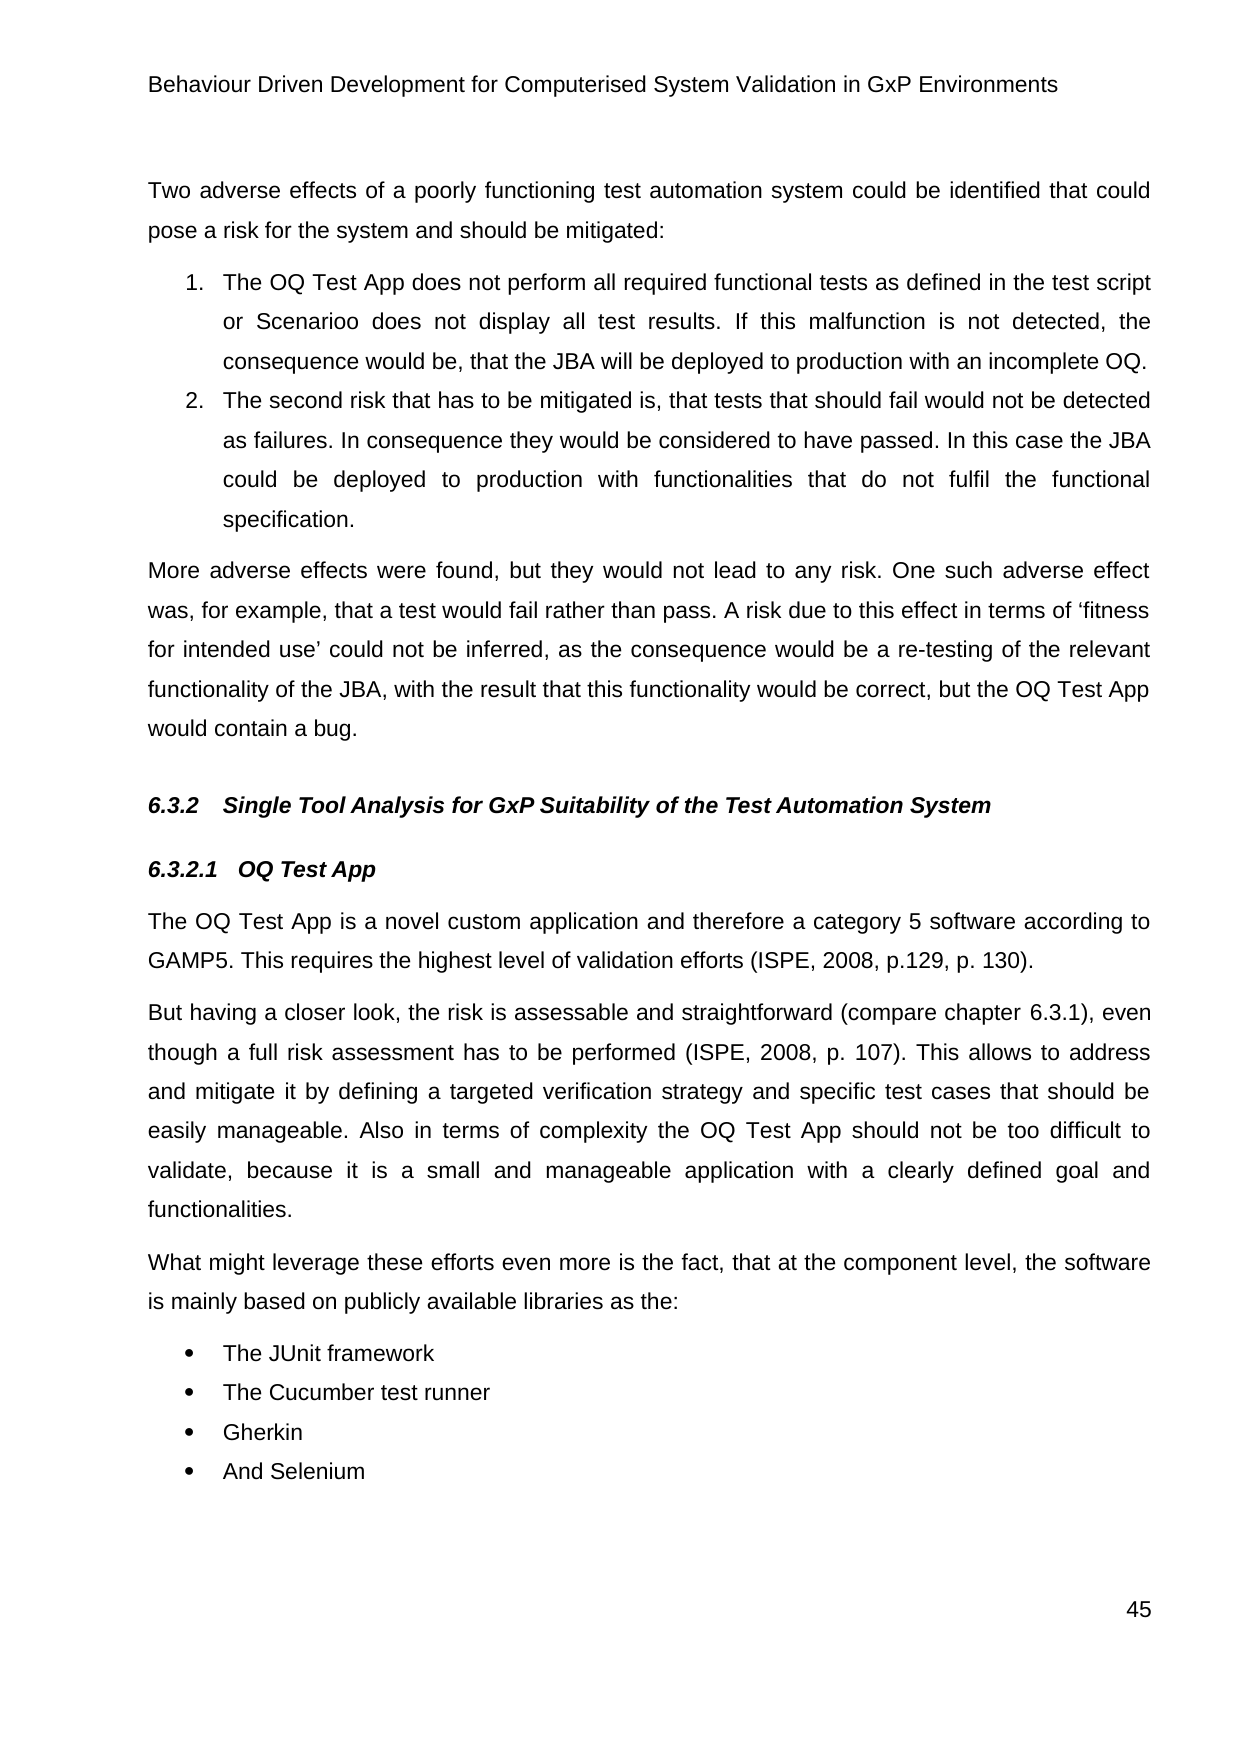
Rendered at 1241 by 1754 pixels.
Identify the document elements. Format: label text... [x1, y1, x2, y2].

list The JUnit framework [185, 1340, 1152, 1366]
list The second risk that has to be mitigated is, that tests that should fail would not be detected as failures. In consequence they would be considered to have passed. In this case the JBA could be deployed to production with functionalities that do not fulfil the functional specification. [185, 387, 1152, 532]
list Gherkin [185, 1419, 1152, 1445]
text The OQ Test App is a novel custom application and therefore a category 5 software according to GAMP5. This requires the highest level of validation efforts (ISPE, 2008, p.129, p. 130). [148, 908, 1152, 973]
list The Cucumber test runner [185, 1379, 1152, 1406]
text But having a closer look, the risk is assessable and straightforward (compare chapter 6.3.1), even though a full risk assessment has to be performed (ISPE, 2008, p. 107). This allows to address and mitigate it by defining a targeted verification strategy and specific test cases that should be easily manageable. Also in terms of complexity the OQ Test App should not be too difficult to validate, because it is a small and manageable application with a clearly defined goal and functionalities. [148, 999, 1152, 1223]
text What might leverage these efforts even more is the fact, that at the component level, the software is mainly based on publicly available libraries as the: [148, 1248, 1152, 1314]
subtitle Single Tool Analysis for GxP Suitability of the Test Automation System [148, 792, 1152, 819]
text Two adverse effects of a poorly functioning test automation system could be identified that could pose a risk for the system and should be mitigated: [148, 177, 1152, 243]
list The OQ Test App does not perform all required functional tests as defined in the test script or Scenarioo does not display all test results. If this malfunction is not detected, the consequence would be, that the JBA will be deployed to production with an incomplete OQ. [185, 269, 1152, 374]
subtitle OQ Test App [148, 856, 1152, 883]
list And Selenium [185, 1458, 1152, 1485]
text More adverse effects were found, but they would not lead to any risk. One such adverse effect was, for example, that a test would fail rather than pass. A risk due to this effect in terms of ‘fitness for intended use’ could not be inferred, as the consequence would be a re-testing of the relevant functionality of the JBA, with the result that this functionality would be correct, but the OQ Test App would contain a bug. [148, 557, 1152, 742]
